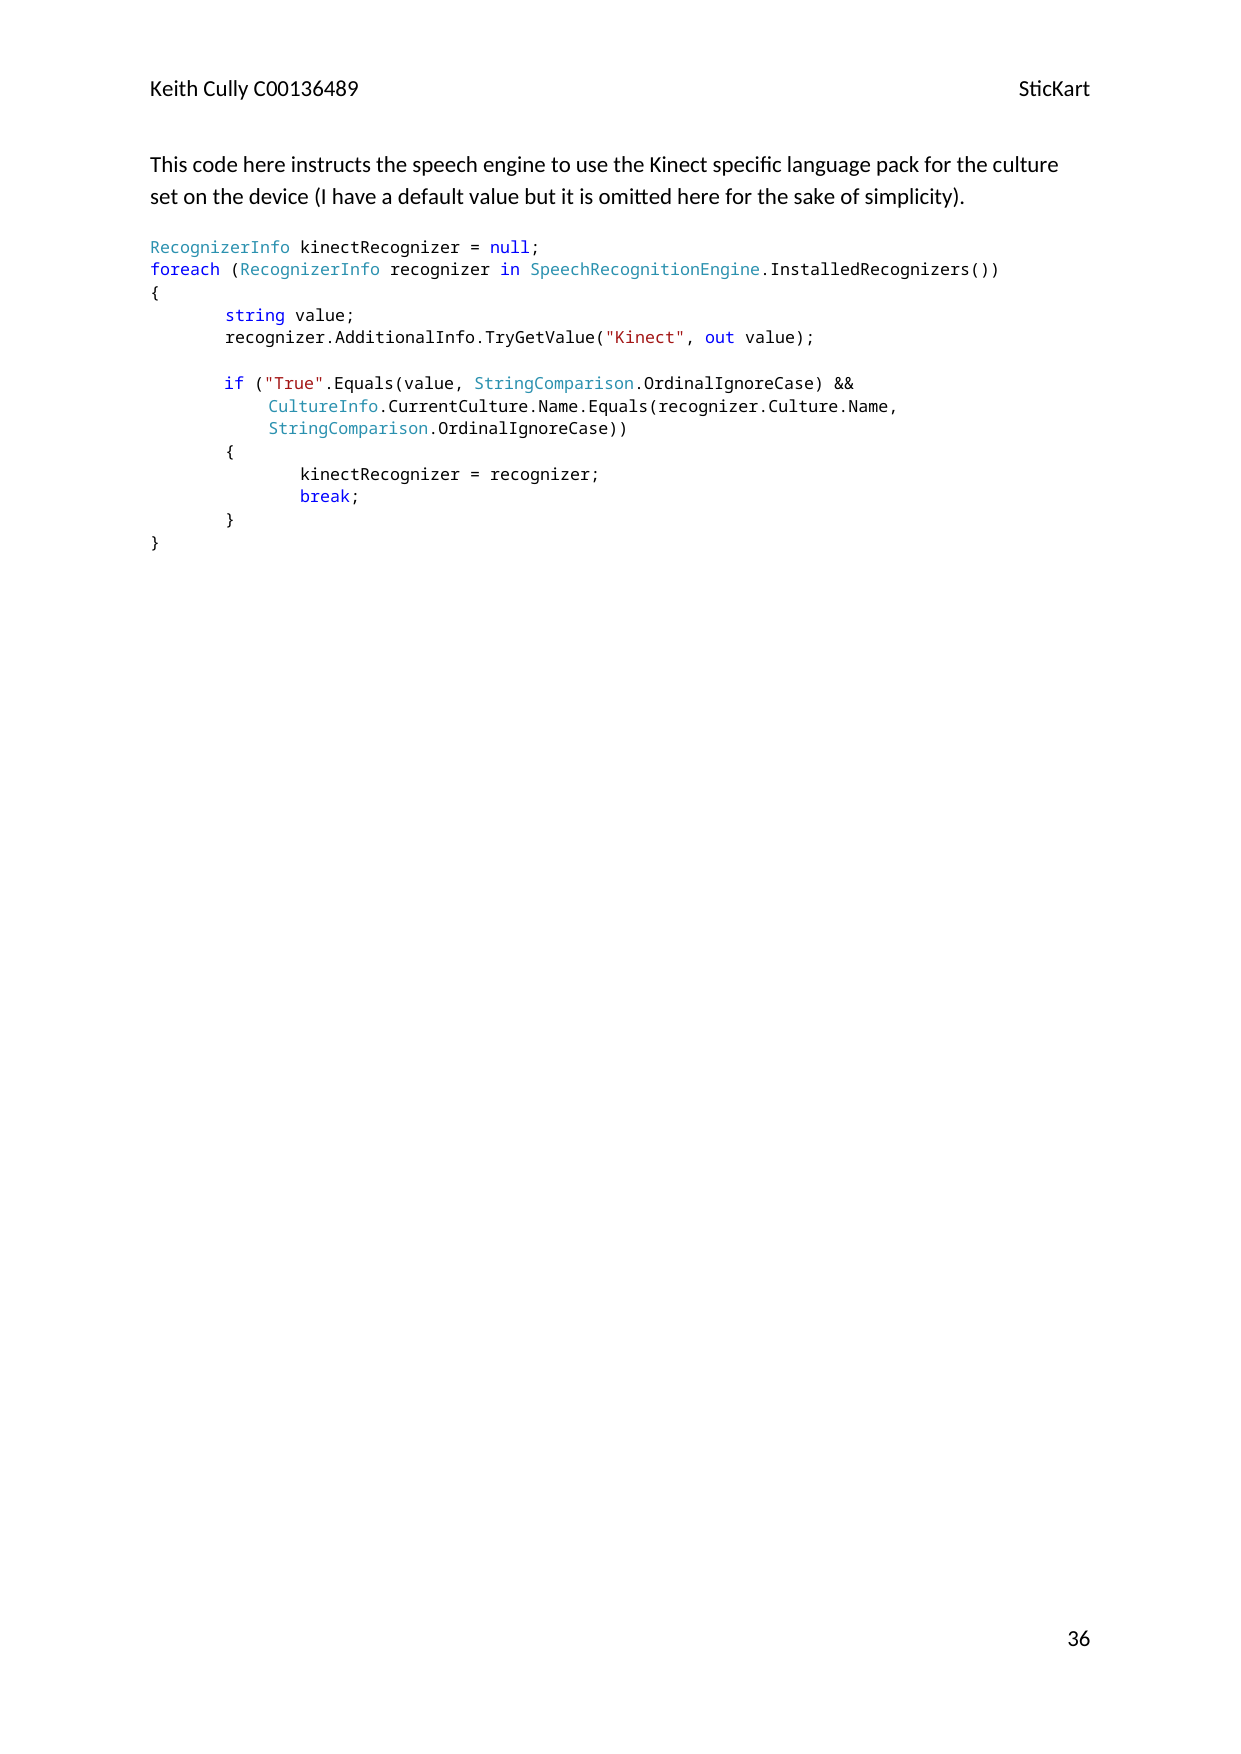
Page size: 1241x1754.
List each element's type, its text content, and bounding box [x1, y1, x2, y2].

text This code here instructs the speech engine to use the Kinect specific language pack for the culture set on the device (I have a default value but it is omitted here for the sake of simplicity). [150, 150, 1090, 210]
text if ("True".Equals(value, StringComparison.OrdinalIgnoreCase) && CultureInfo.CurrentCulture.Name.Equals(recognizer.Culture.Name, StringComparison.OrdinalIgnoreCase)) [224, 371, 1090, 439]
text RecognizerInfo kinectRecognizer = null; [150, 235, 1090, 258]
text { [150, 281, 1090, 303]
text } [150, 530, 1090, 553]
text recognizer.AdditionalInfo.TryGetValue("Kinect", out value); [150, 326, 1090, 349]
text string value; [150, 303, 1090, 326]
text } [150, 508, 1090, 530]
text break; [225, 485, 1090, 508]
text { [150, 439, 1090, 462]
text foreach (RecognizerInfo recognizer in SpeechRecognitionEngine.InstalledRecognizers()) [150, 258, 1090, 281]
text kinectRecognizer = recognizer; [225, 462, 1090, 485]
